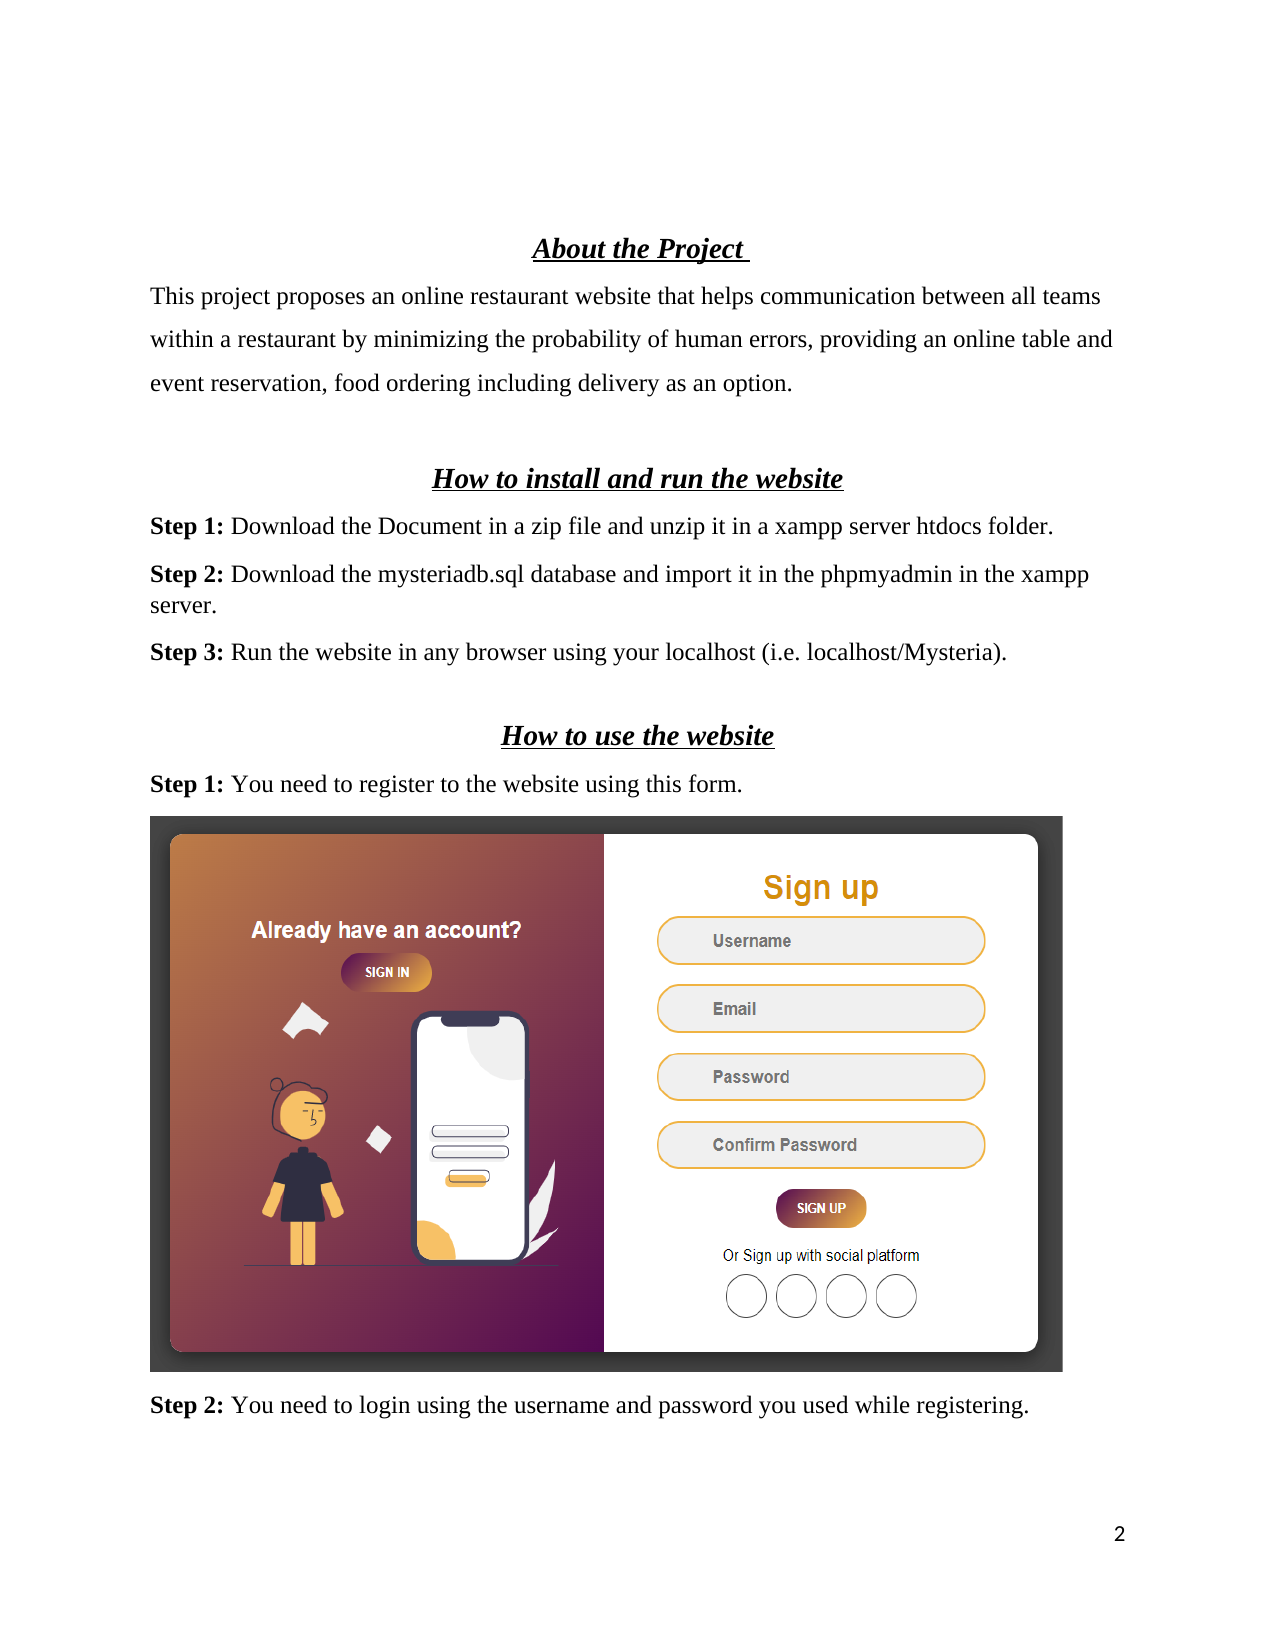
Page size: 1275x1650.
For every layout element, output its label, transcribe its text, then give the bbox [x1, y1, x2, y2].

text Step 1: You need to register to the website using this form. [150, 769, 1125, 798]
text Step 2: You need to login using the username and password you used while registering. [150, 1390, 1125, 1419]
text Step 3: Run the website in any browser using your localhost (i.e. localhost/Mysteria). [150, 637, 1125, 666]
text Step 2: Download the mysteriadb.sql database and import it in the phpmyadmin in the xampp server. [150, 559, 1125, 618]
subtitle About the Project [150, 231, 1125, 264]
subtitle How to install and run the website [150, 461, 1125, 494]
text Step 1: Download the Document in a zip file and unzip it in a xampp server htdocs folder. [150, 511, 1125, 540]
text This project proposes an online restaurant website that helps communication between all teams within a restaurant by minimizing the probability of human errors, providing an online table and event reservation, food ordering including delivery as an option. [150, 281, 1125, 396]
picture [150, 816, 1063, 1372]
subtitle How to use the website [150, 718, 1125, 752]
